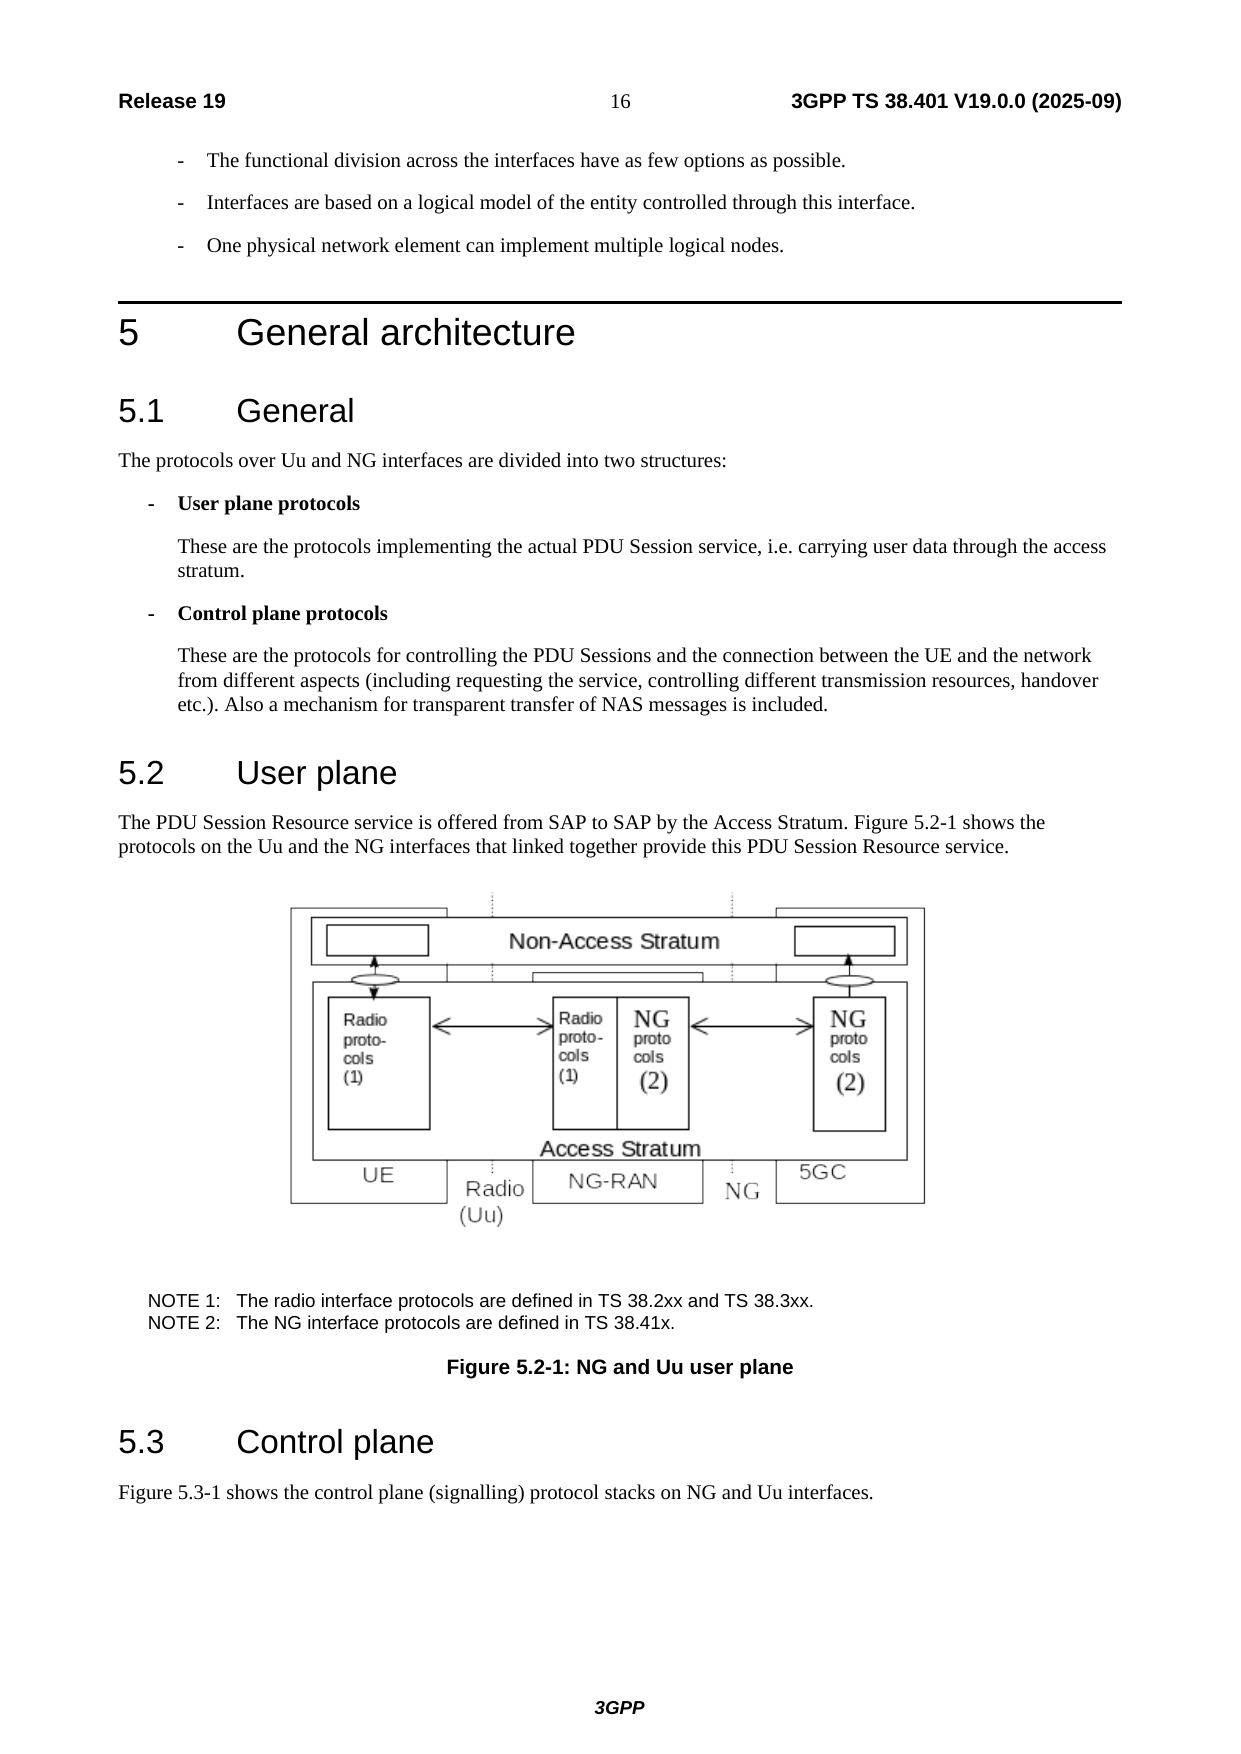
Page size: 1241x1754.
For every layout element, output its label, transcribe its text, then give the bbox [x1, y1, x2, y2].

text Note 2: The NG interface protocols are defined in TS 38.41x. [148, 1312, 1122, 1333]
text These are the protocols for controlling the PDU Sessions and the connection between the UE and the network from different aspects (including requesting the service, controlling different transmission resources, handover etc.). Also a mechanism for transparent transfer of NAS messages is included. [148, 643, 1122, 716]
text - Interfaces are based on a logical model of the entity controlled through this interface. [177, 190, 1122, 214]
text Note 1: The radio interface protocols are defined in TS 38.2xx and TS 38.3xx. [148, 1290, 1122, 1312]
text The protocols over Uu and NG interfaces are divided into two structures: [118, 448, 1122, 472]
text Figure 5.3-1 shows the control plane (signalling) protocol stacks on NG and Uu interfaces. [118, 1479, 1122, 1504]
text The PDU Session Resource service is offered from SAP to SAP by the Access Stratum. Figure 5.2-1 shows the protocols on the Uu and the NG interfaces that linked together provide this PDU Session Resource service. [118, 810, 1122, 858]
subtitle 5.3 Control plane [118, 1422, 1122, 1461]
text - One physical network element can implement multiple logical nodes. [177, 233, 1122, 257]
subtitle 5 General architecture [118, 304, 1122, 353]
text - Control plane protocols [148, 601, 1122, 625]
subtitle 5.1 General [118, 391, 1122, 429]
text These are the protocols implementing the actual PDU Session service, i.e. carrying user data through the access stratum. [148, 534, 1122, 582]
text Figure 5.2-1: NG and Uu user plane [118, 1355, 1122, 1379]
subtitle 5.2 User plane [118, 753, 1122, 792]
text - The functional division across the interfaces have as few options as possible. [177, 147, 1122, 172]
text - User plane protocols [148, 491, 1122, 515]
